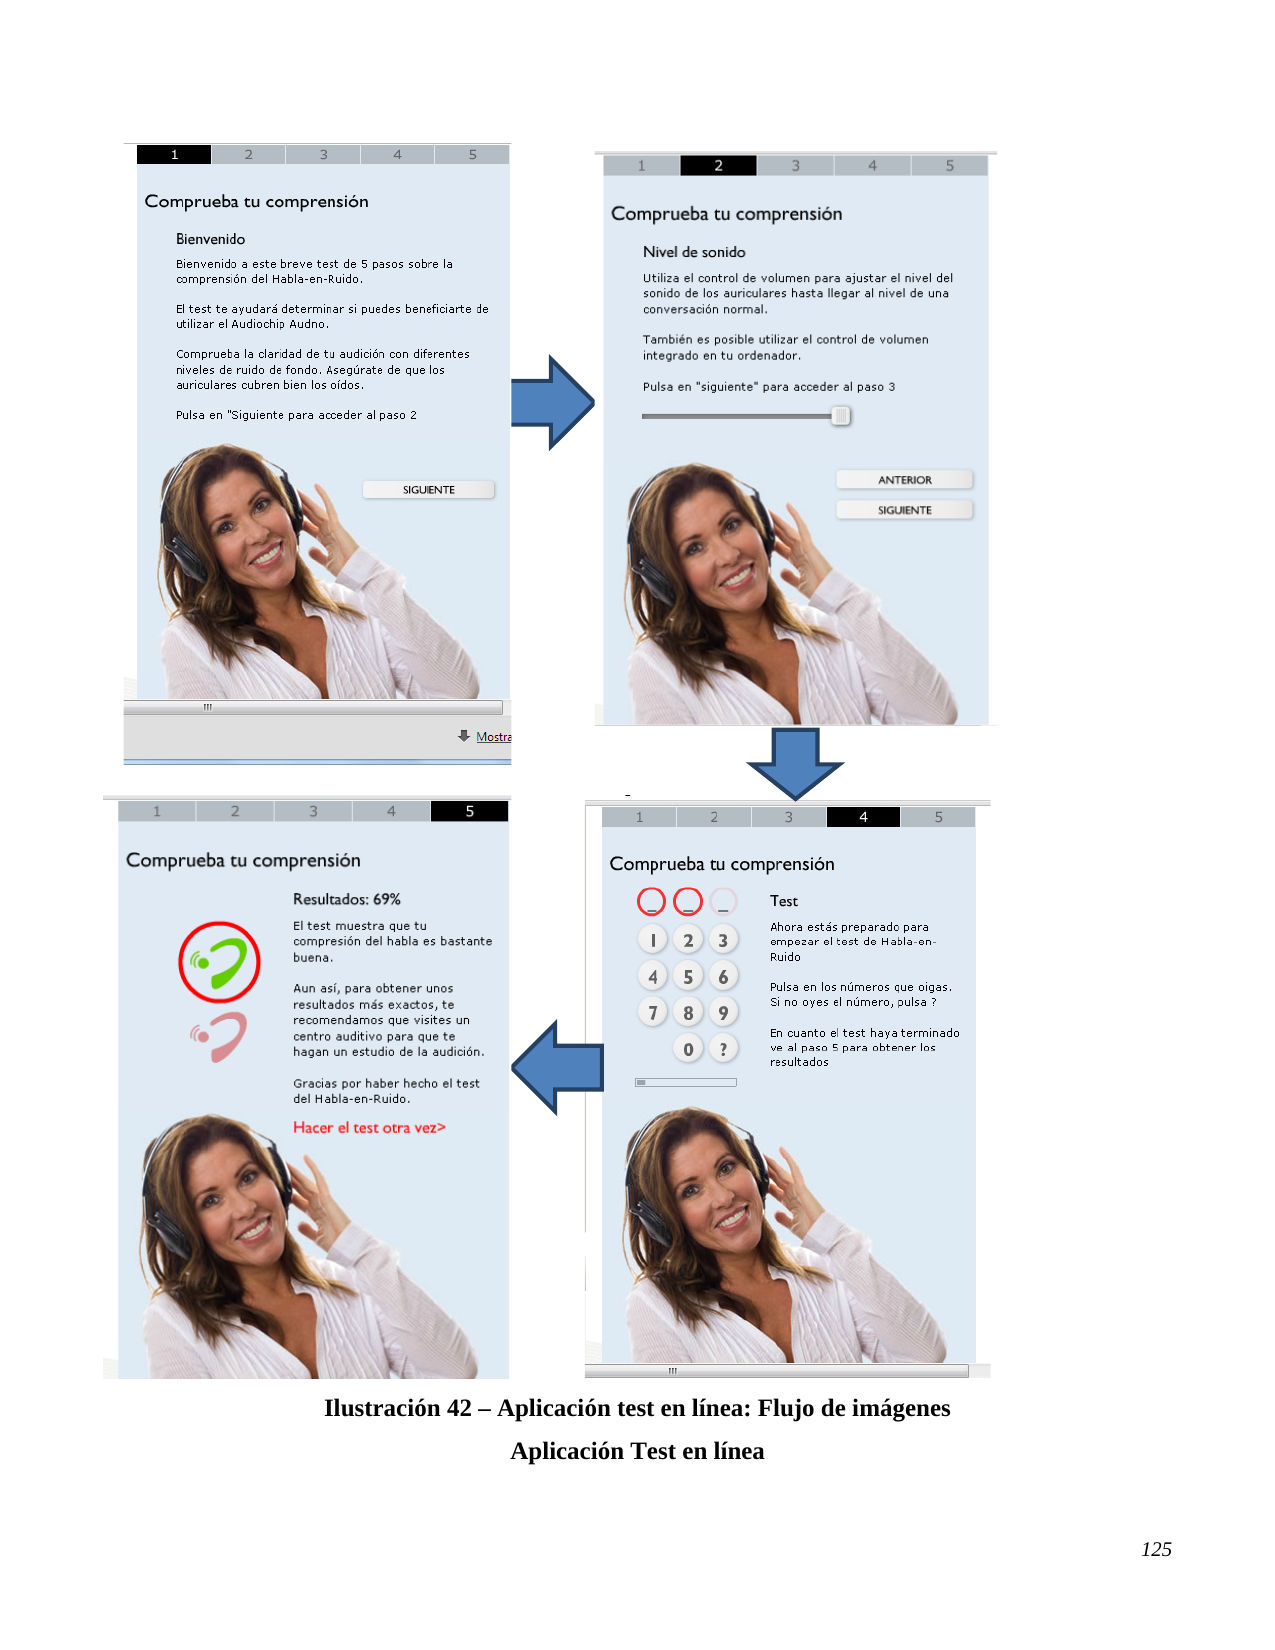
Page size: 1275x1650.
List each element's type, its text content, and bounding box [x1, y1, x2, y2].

text Ilustración 42 – Aplicación test en línea: Flujo de imágenes [103, 1393, 1172, 1422]
picture [594, 151, 998, 726]
picture [103, 795, 512, 1379]
picture [123, 143, 512, 765]
picture [584, 795, 991, 1378]
text Aplicación Test en línea [103, 1436, 1172, 1465]
